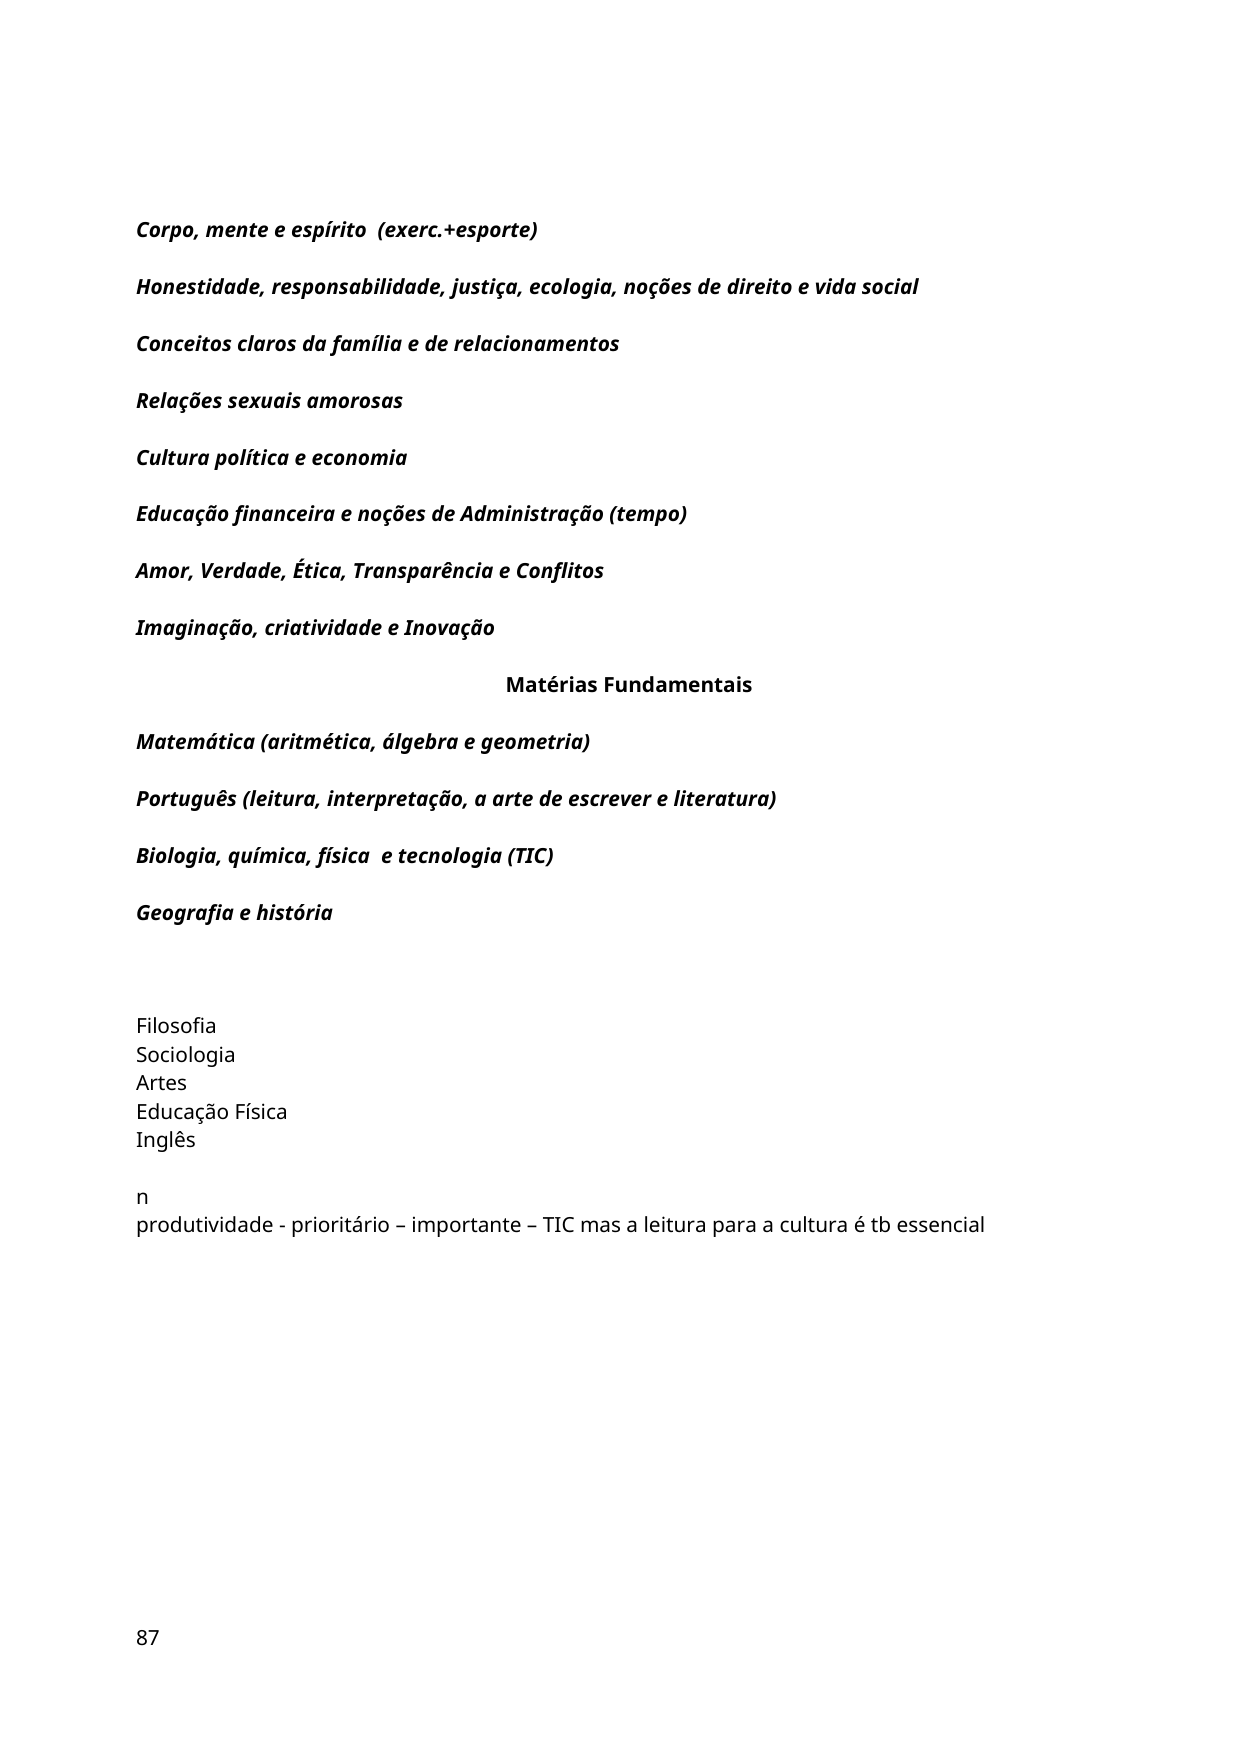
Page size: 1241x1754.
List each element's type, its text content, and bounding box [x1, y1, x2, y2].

text n [136, 1182, 1122, 1211]
text Geografia e história [136, 898, 1122, 926]
text Educação financeira e noções de Administração (tempo) [136, 499, 1122, 528]
text Matemática (aritmética, álgebra e geometria) [136, 727, 1122, 756]
text Educação Física [136, 1097, 1122, 1125]
text Filosofia [136, 1011, 1122, 1040]
text Biologia, química, física e tecnologia (TIC) [136, 841, 1122, 869]
text Inglês [136, 1125, 1122, 1154]
text Conceitos claros da família e de relacionamentos [136, 329, 1122, 357]
text Honestidade, responsabilidade, justiça, ecologia, noções de direito e vida social [136, 272, 1122, 301]
text Amor, Verdade, Ética, Transparência e Conflitos [136, 556, 1122, 585]
text Sociologia [136, 1040, 1122, 1068]
text Matérias Fundamentais [136, 670, 1122, 699]
text Imaginação, criatividade e Inovação [136, 613, 1122, 642]
text Artes [136, 1068, 1122, 1097]
text Relações sexuais amorosas [136, 386, 1122, 414]
text produtividade - prioritário – importante – TIC mas a leitura para a cultura é tb essencial [136, 1211, 1122, 1239]
text Português (leitura, interpretação, a arte de escrever e literatura) [136, 784, 1122, 812]
text Corpo, mente e espírito (exerc.+esporte) [136, 215, 1122, 244]
text Cultura política e economia [136, 443, 1122, 471]
